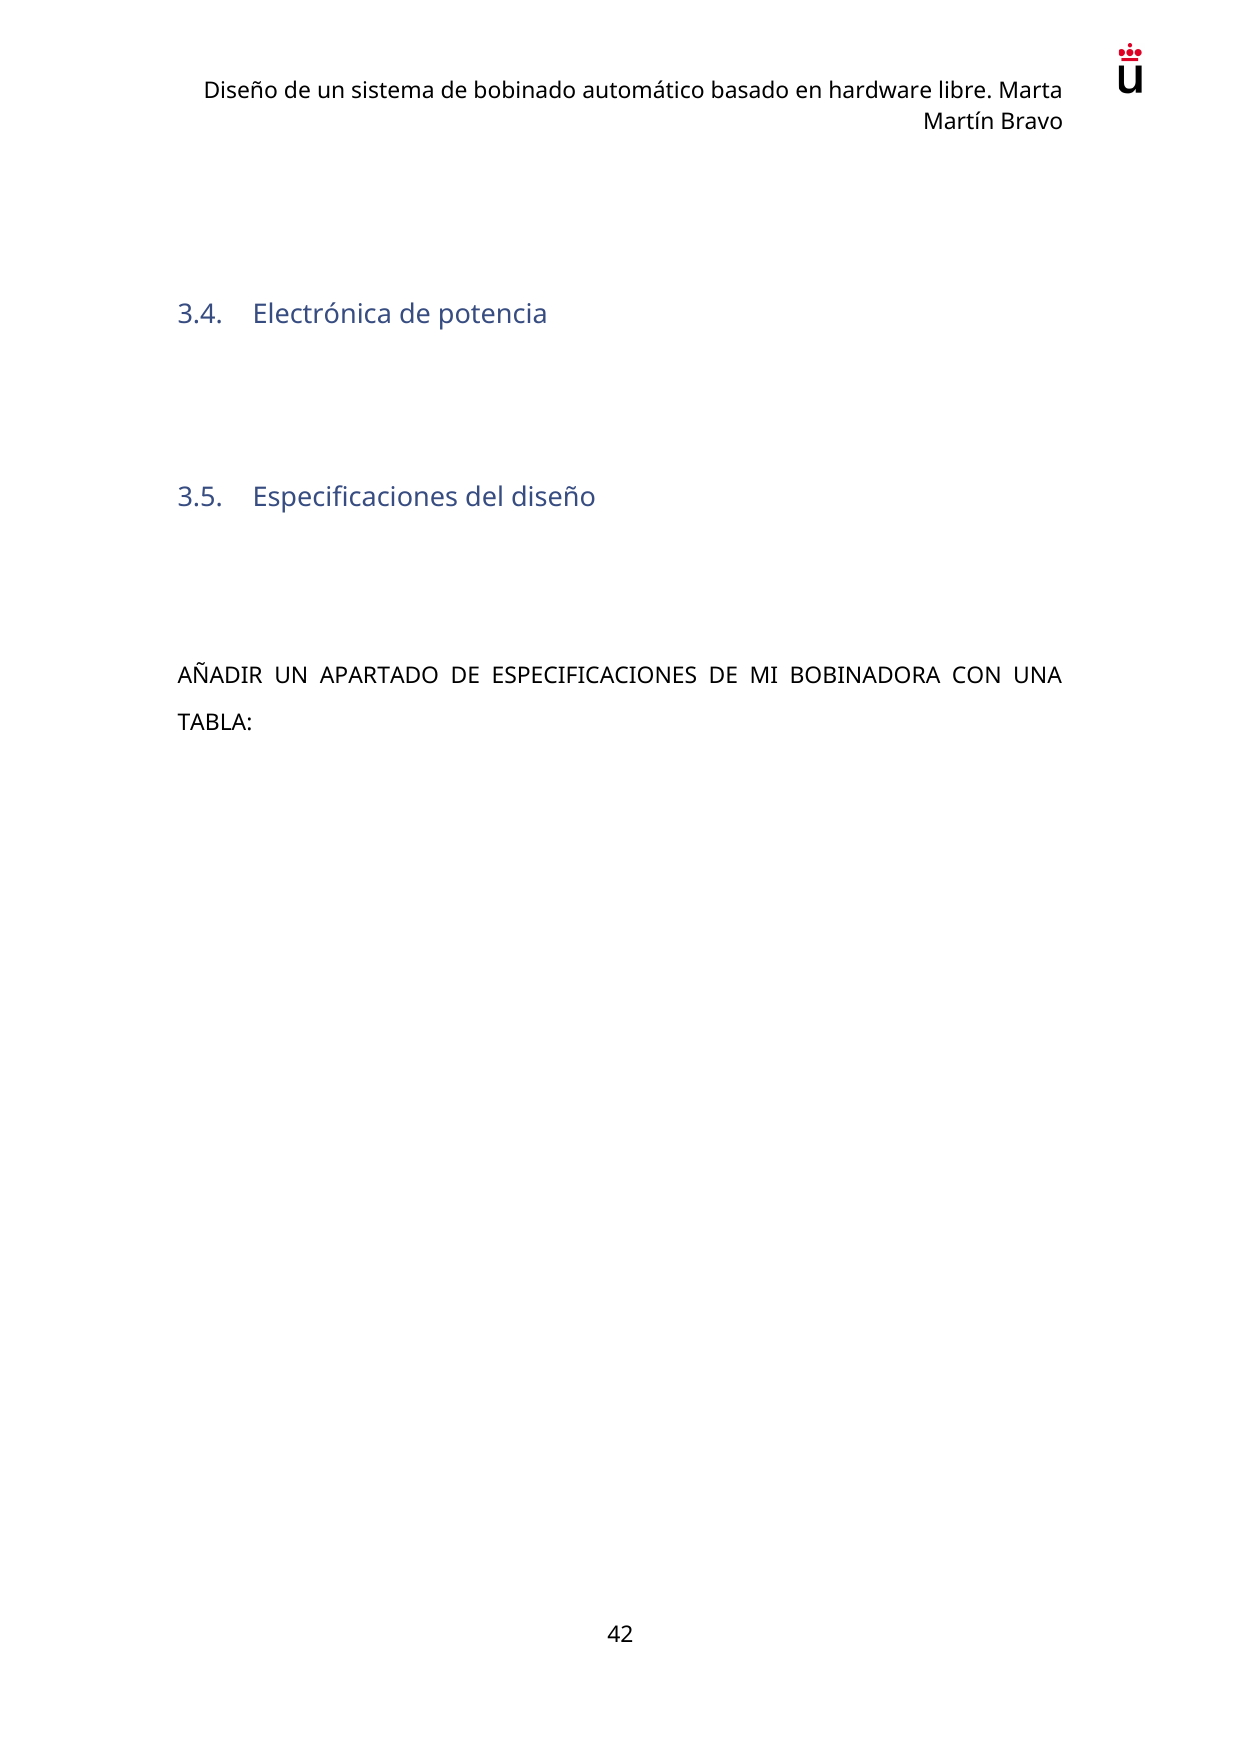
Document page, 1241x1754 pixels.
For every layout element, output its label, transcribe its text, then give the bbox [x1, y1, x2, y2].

picture [1118, 43, 1146, 95]
text AÑADIR UN APARTADO DE ESPECIFICACIONES DE MI BOBINADORA CON UNA TABLA: [177, 659, 1063, 737]
subtitle Electrónica de potencia [177, 294, 1063, 331]
subtitle Especificaciones del diseño [177, 477, 1063, 514]
